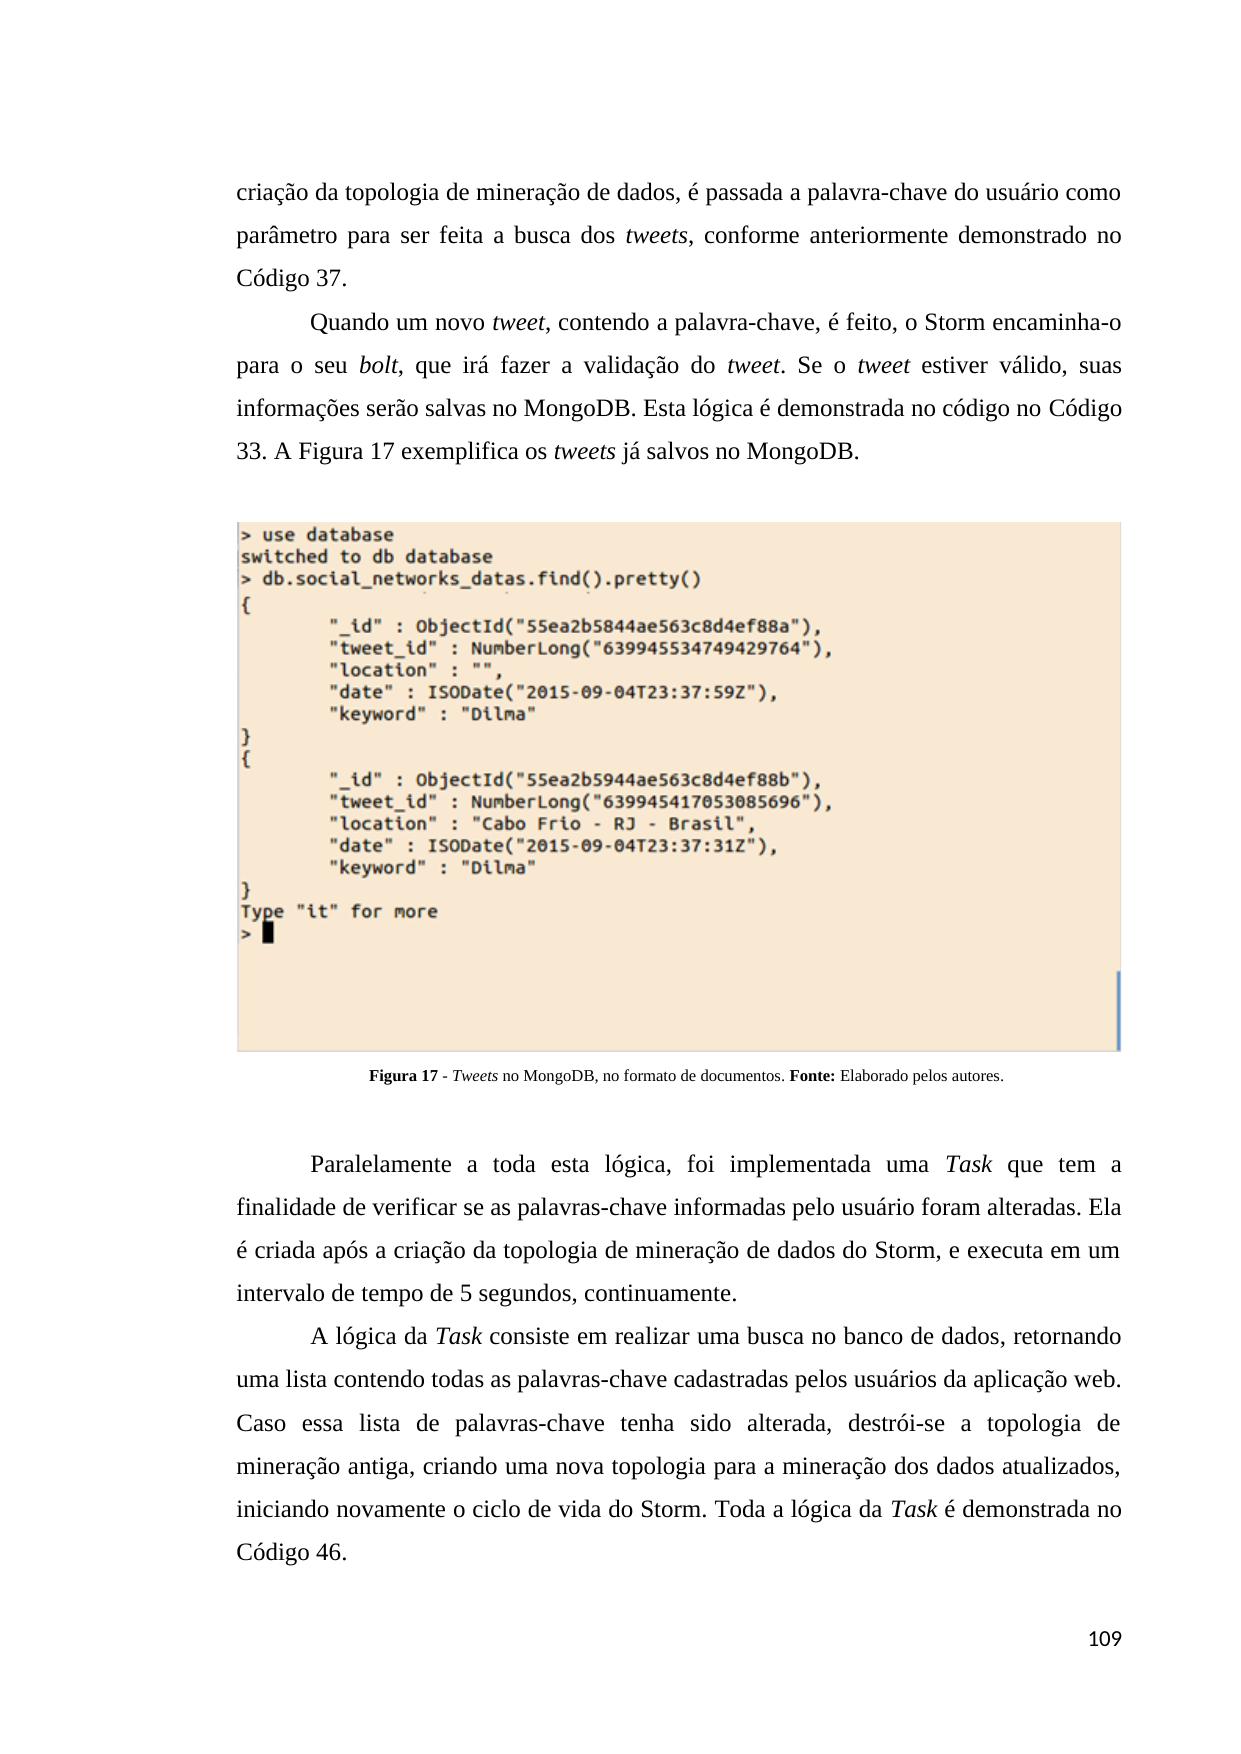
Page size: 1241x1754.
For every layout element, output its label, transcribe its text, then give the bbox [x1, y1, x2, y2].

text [236, 177, 1122, 292]
text Quando um novo tweet, contendo a palavra-chave, é feito, o Storm encaminha-o para o seu bolt, que irá fazer a validação do tweet. Se o tweet estiver válido, suas informações serão salvas no MongoDB. Esta lógica é demonstrada no código no Código 33. A Figura 17 exemplifica os tweets já salvos no MongoDB. [236, 307, 1122, 465]
text Paralelamente a toda esta lógica, foi implementada uma Task que tem a finalidade de verificar se as palavras-chave informadas pelo usuário foram alteradas. Ela é criada após a criação da topologia de mineração de dados do Storm, e executa em um intervalo de tempo de 5 segundos, continuamente. [236, 1149, 1122, 1307]
text A lógica da Task consiste em realizar uma busca no banco de dados, retornando uma lista contendo todas as palavras-chave cadastradas pelos usuários da aplicação web. Caso essa lista de palavras-chave tenha sido alterada, destrói-se a topologia de mineração antiga, criando uma nova topologia para a mineração dos dados atualizados, iniciando novamente o ciclo de vida do Storm. Toda a lógica da Task é demonstrada no Código 46. [236, 1321, 1122, 1566]
picture [237, 522, 1122, 1052]
text Figura 17 - Tweets no MongoDB, no formato de documentos. Fonte: Elaborado pelos autores. [236, 1066, 1122, 1085]
